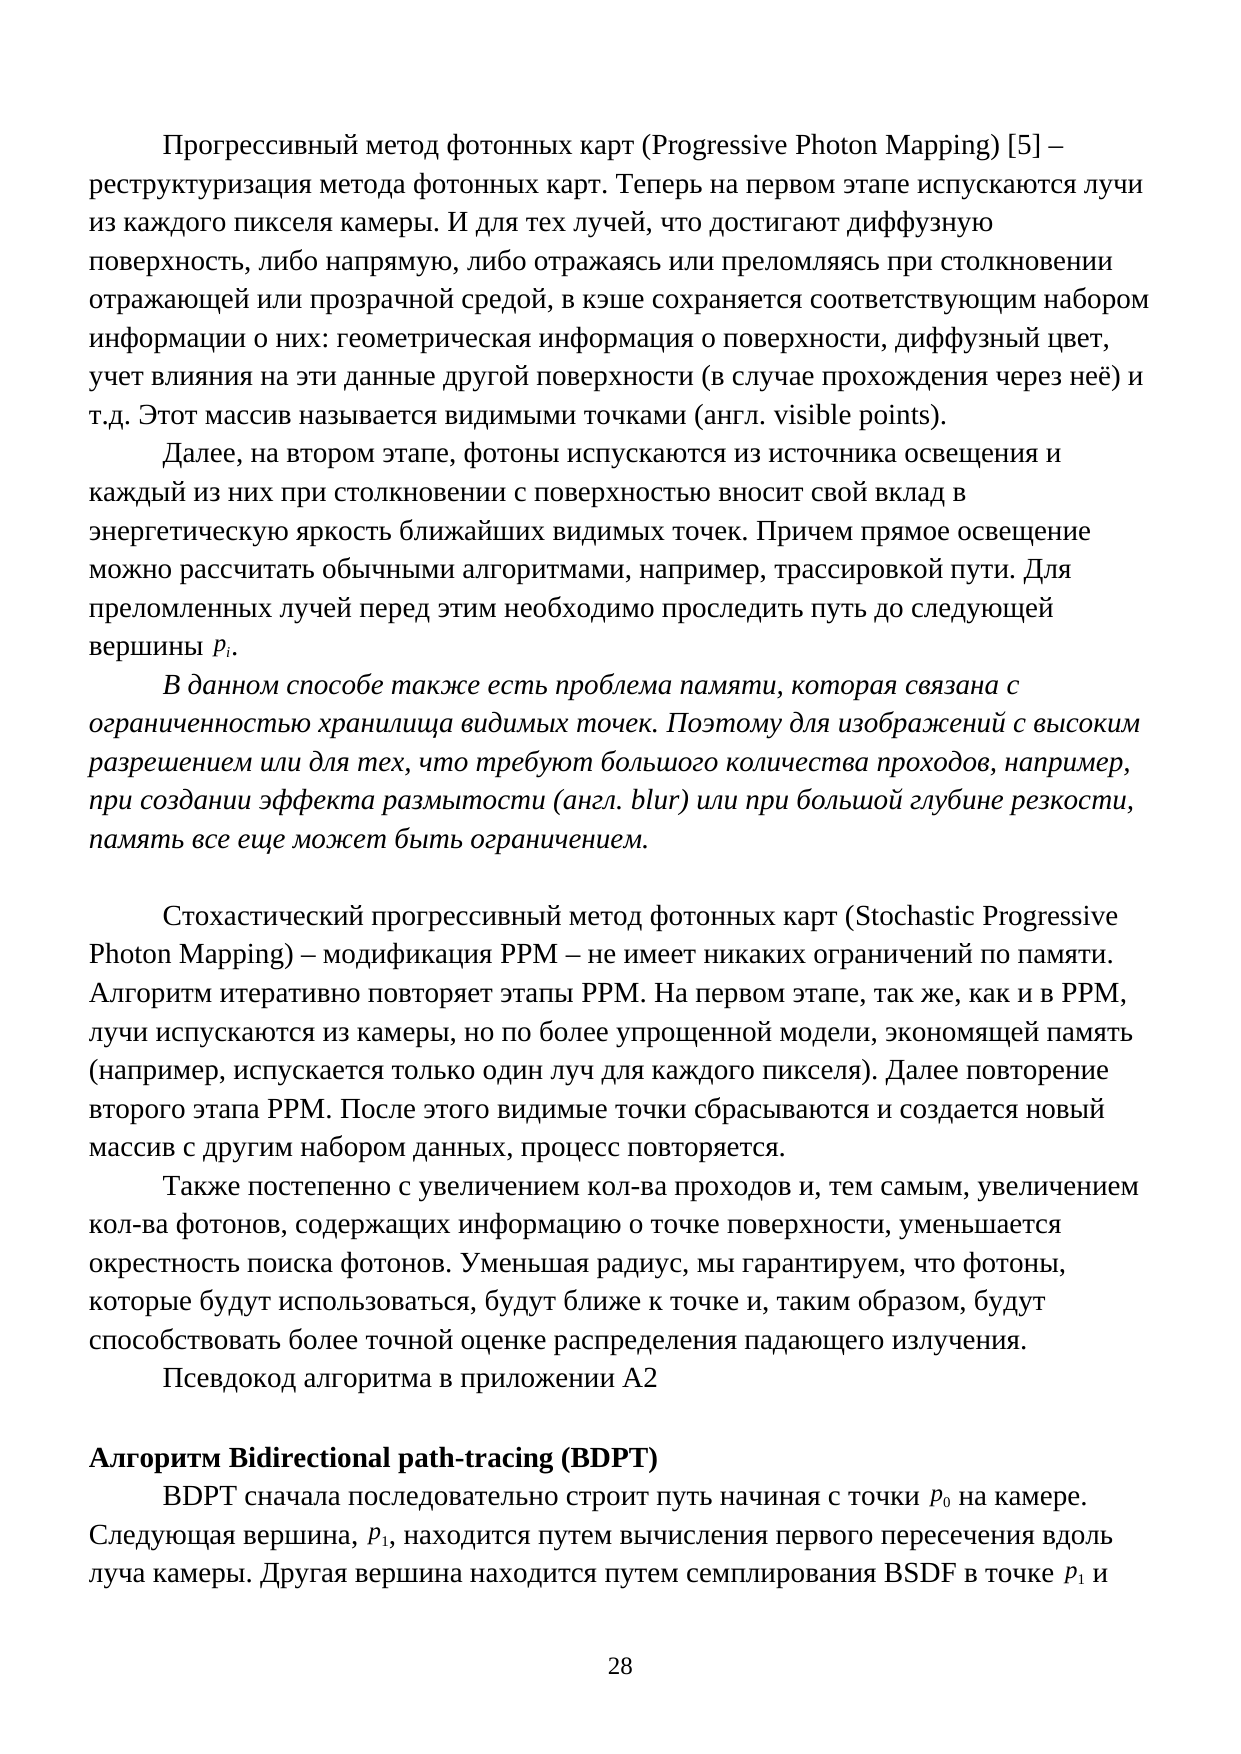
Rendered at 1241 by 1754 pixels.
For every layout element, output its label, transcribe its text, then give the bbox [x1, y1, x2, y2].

text Стохастический прогрессивный метод фотонных карт (Stochastic Progressive Photon Mapping) – модификация PPM – не имеет никаких ограничений по памяти. Алгоритм итеративно повторяет этапы PPM. На первом этапе, так же, как и в PPM, лучи испускаются из камеры, но по более упрощенной модели, экономящей память (например, испускается только один луч для каждого пикселя). Далее повторение второго этапа PPM. После этого видимые точки сбрасываются и создается новый массив с другим набором данных, процесс повторяется. [89, 898, 1152, 1163]
text Алгоритм Bidirectional path-tracing (BDPT) [89, 1440, 1152, 1473]
text Прогрессивный метод фотонных карт (Progressive Photon Mapping) [5] – реструктуризация метода фотонных карт. Теперь на первом этапе испускаются лучи из каждого пикселя камеры. И для тех лучей, что достигают диффузную поверхность, либо напрямую, либо отражаясь или преломляясь при столкновении отражающей или прозрачной средой, в кэше сохраняется соответствующим набором информации о них: геометрическая информация о поверхности, диффузный цвет, учет влияния на эти данные другой поверхности (в случае прохождения через неё) и т.д. Этот массив называется видимыми точками (англ. visible points). [89, 127, 1152, 431]
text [89, 1478, 1152, 1589]
list В данном способе также есть проблема памяти, которая связана с ограниченностью хранилища видимых точек. Поэтому для изображений с высоким разрешением или для тех, что требуют большого количества проходов, например, при создании эффекта размытости (англ. blur) или при большой глубине резкости, память все еще может быть ограничением. [89, 667, 1152, 854]
list Далее, на втором этапе, фотоны испускаются из источника освещения и каждый из них при столкновении с поверхностью вносит свой вклад в энергетическую яркость ближайших видимых точек. Причем прямое освещение можно рассчитать обычными алгоритмами, например, трассировкой пути. Для преломленных лучей перед этим необходимо проследить путь до следующей вершины . [89, 436, 1152, 662]
list Псевдокод алгоритма в приложении А2 [89, 1361, 1152, 1394]
list Также постепенно с увеличением кол-ва проходов и, тем самым, увеличением кол-ва фотонов, содержащих информацию о точке поверхности, уменьшается окрестность поиска фотонов. Уменьшая радиус, мы гарантируем, что фотоны, которые будут использоваться, будут ближе к точке и, таким образом, будут способствовать более точной оценке распределения падающего излучения. [89, 1168, 1152, 1356]
